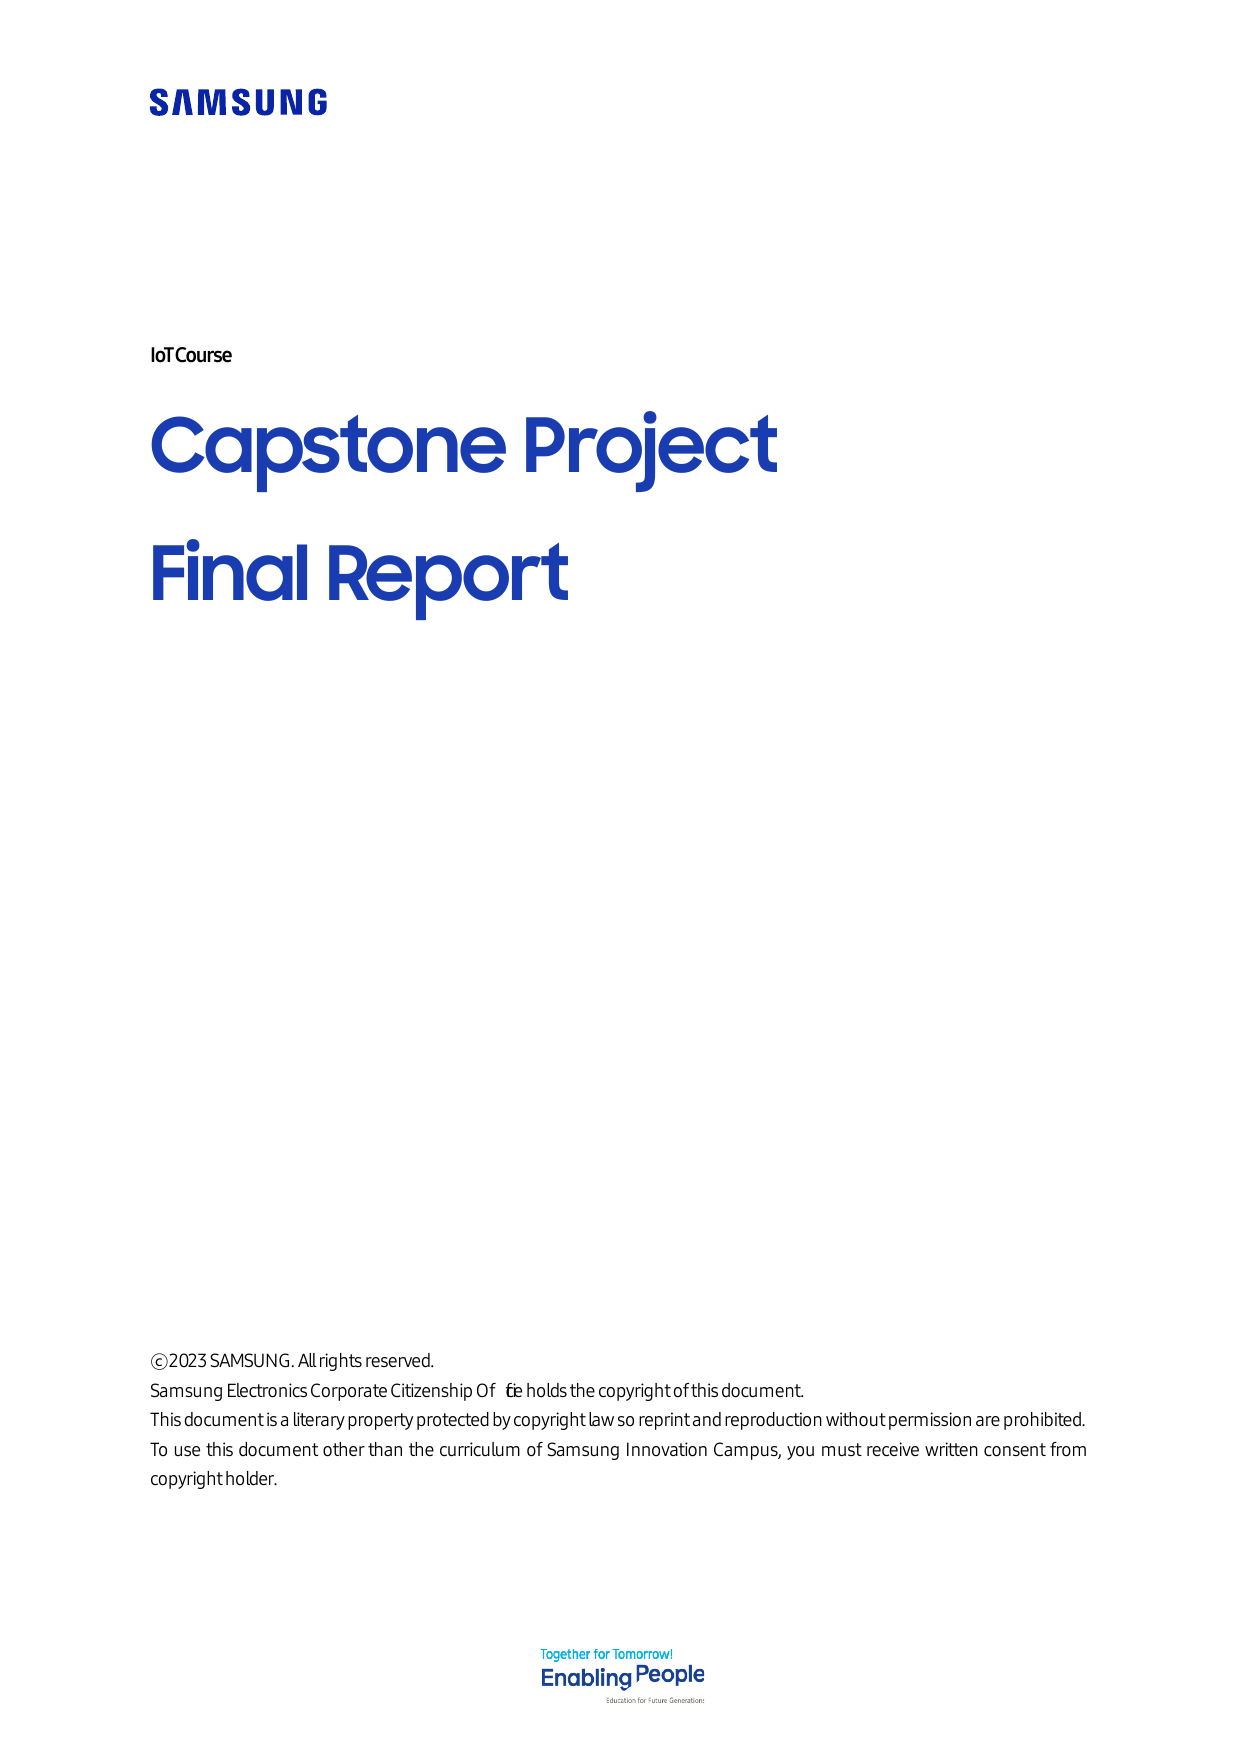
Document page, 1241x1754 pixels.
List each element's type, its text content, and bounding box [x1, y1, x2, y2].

picture [540, 1649, 705, 1703]
text This document is a literary property protected by copyright law so reprint and reproduction without permission are prohibited. [150, 1409, 1090, 1432]
text To use this document other than the curriculum of Samsung Innovation Campus, you must receive written consent from copyright holder. [150, 1439, 1090, 1490]
text Samsung Electronics Corporate Citizenship Office holds the copyright of this document. [150, 1380, 1090, 1403]
text IoT Course [150, 343, 1090, 368]
text Capstone Project Final Report [150, 396, 1090, 621]
text ⓒ2023 SAMSUNG. All rights reserved. [150, 1347, 1090, 1373]
